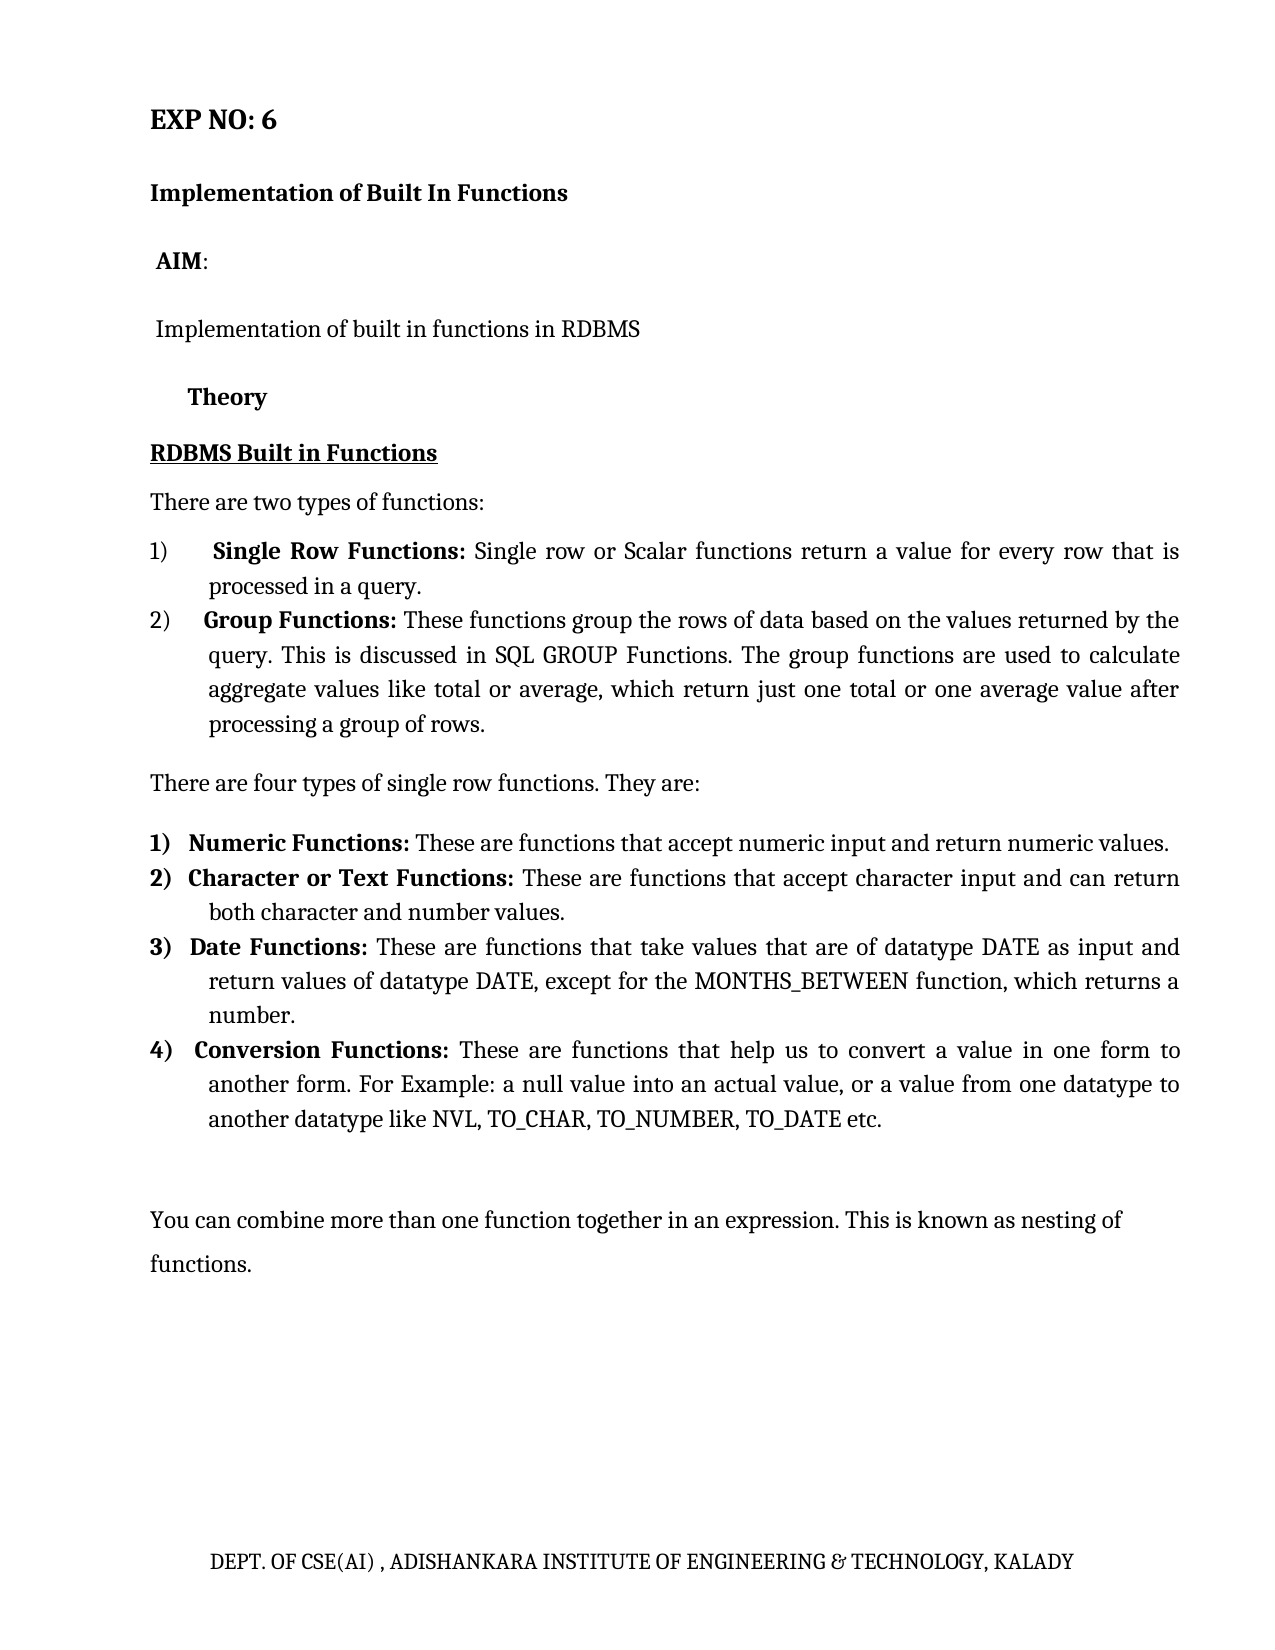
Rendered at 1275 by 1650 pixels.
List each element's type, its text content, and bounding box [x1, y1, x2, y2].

text 2) Group Functions: These functions group the rows of data based on the values returned by the query. This is discussed in SQL GROUP Functions. The group functions are used to calculate aggregate values like total or average, which return just one total or one average value after processing a group of rows. [150, 606, 1181, 738]
text 2) Character or Text Functions: These are functions that accept character input and can return both character and number values. [150, 863, 1181, 927]
text You can combine more than one function together in an expression. This is known as nesting of functions. [150, 1206, 1181, 1278]
text 1) Numeric Functions: These are functions that accept numeric input and return numeric values. [150, 829, 1181, 858]
text Implementation of Built In Functions [150, 178, 1134, 207]
text 3) Date Functions: These are functions that take values that are of datatype DATE as input and return values of datatype DATE, except for the MONTHS_BETWEEN function, which returns a number. [150, 932, 1181, 1030]
text 1) Single Row Functions: Single row or Scalar functions return a value for every row that is processed in a query. [150, 537, 1181, 600]
text AIM: [150, 247, 1134, 275]
text RDBMS Built in Functions [150, 438, 1181, 467]
text There are two types of functions: [150, 488, 1181, 517]
text There are four types of single row functions. They are: [150, 769, 1181, 798]
subtitle Theory [187, 383, 1134, 412]
text Implementation of built in functions in RDBMS [150, 315, 1134, 343]
text EXP NO: 6 [150, 103, 1134, 137]
text 4) Conversion Functions: These are functions that help us to convert a value in one form to another form. For Example: a null value into an actual value, or a value from one datatype to another datatype like NVL, TO_CHAR, TO_NUMBER, TO_DATE etc. [150, 1036, 1181, 1134]
